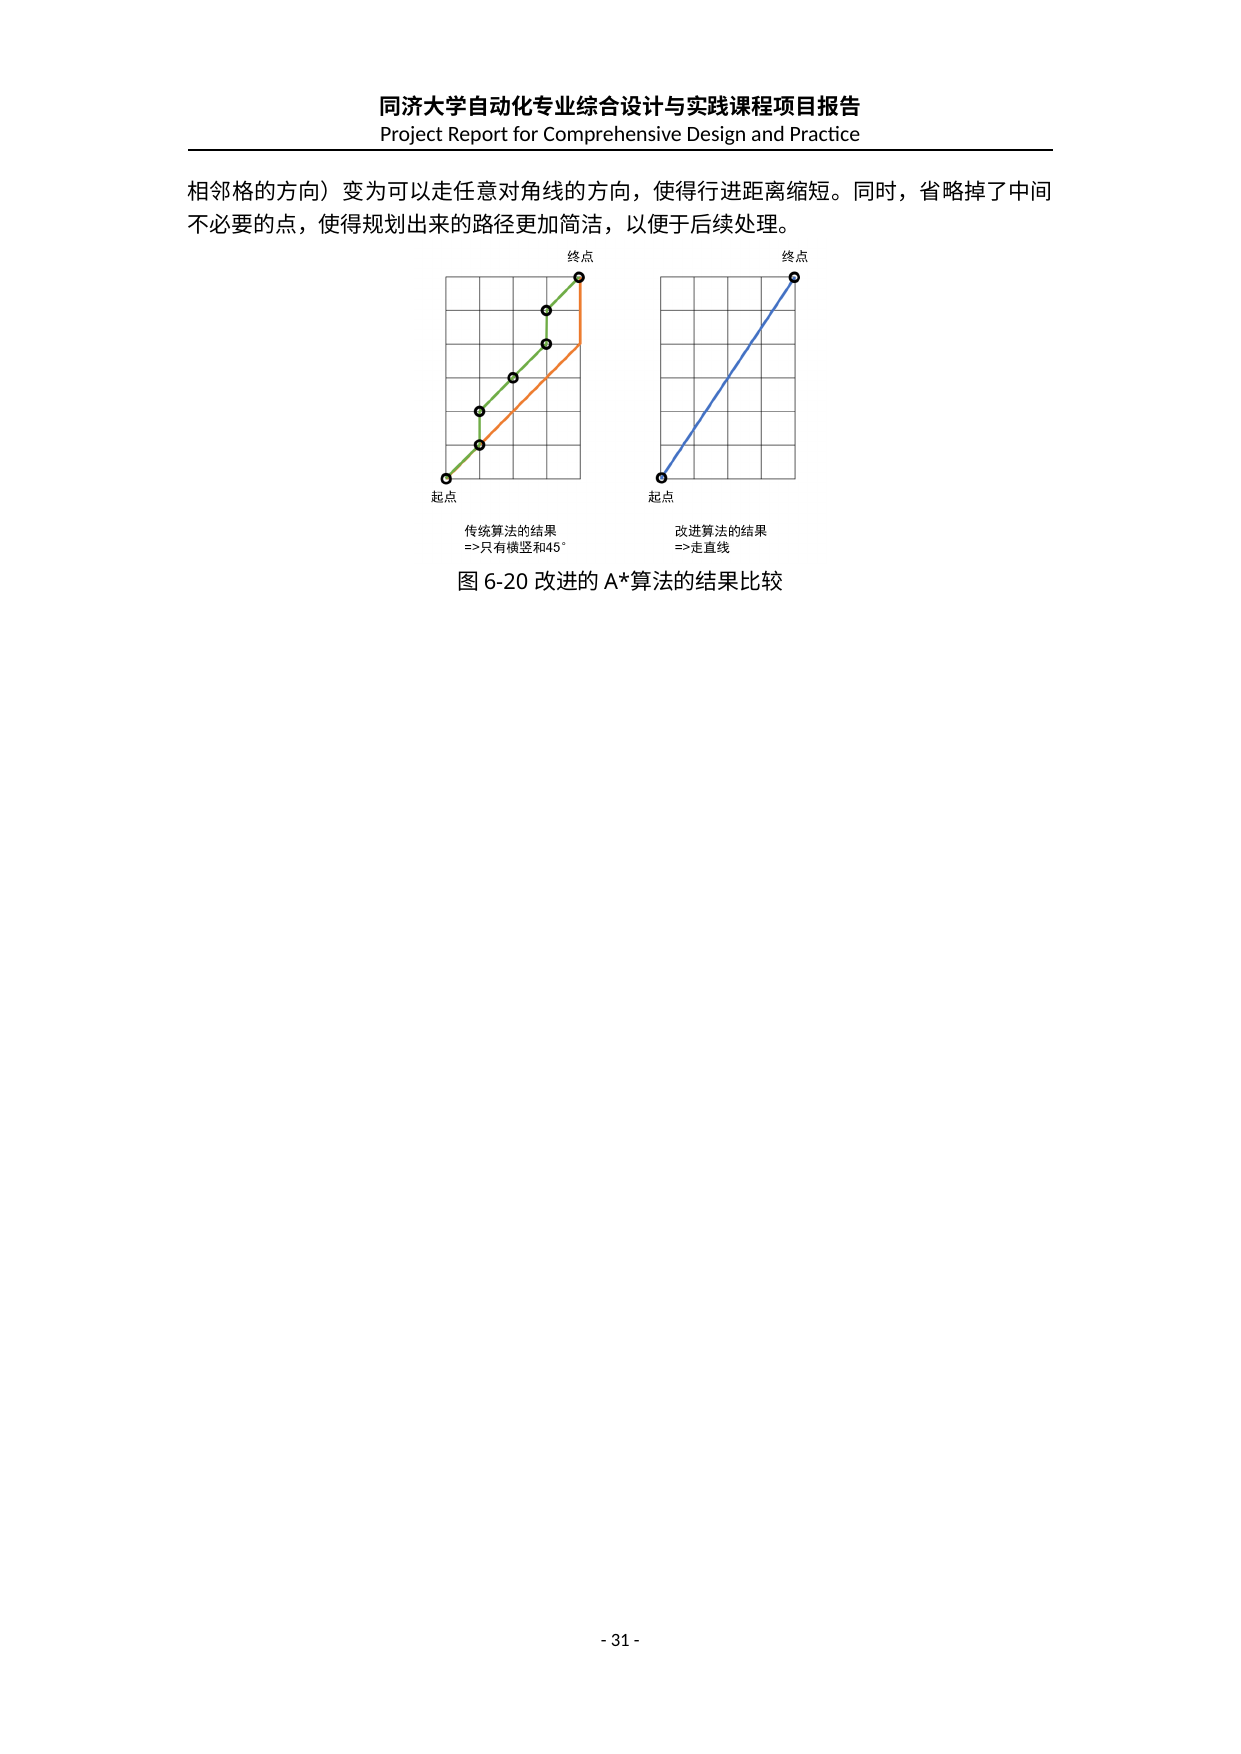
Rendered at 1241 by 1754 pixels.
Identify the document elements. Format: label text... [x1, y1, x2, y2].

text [187, 174, 1053, 239]
picture [413, 238, 827, 564]
text 图6-20 改进的A*算法的结果比较 [187, 564, 1053, 596]
